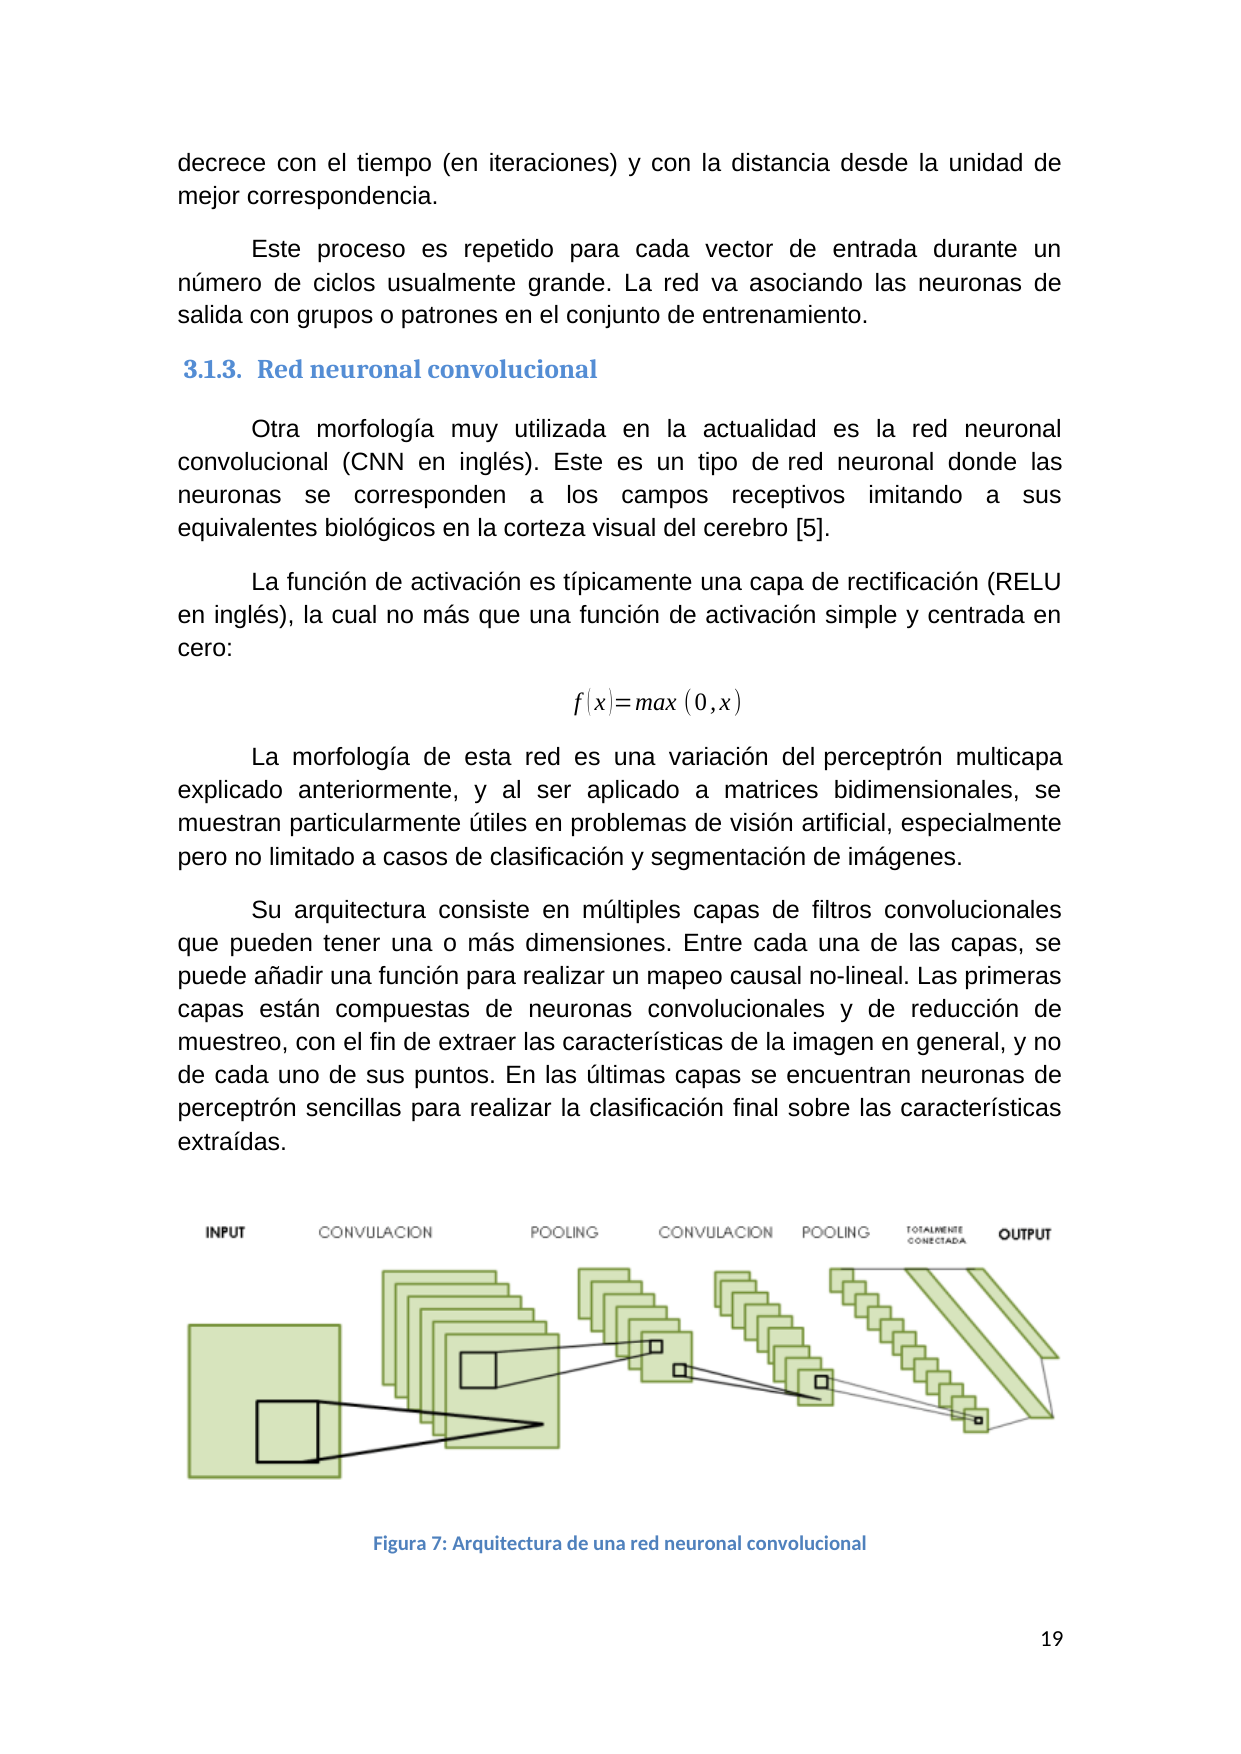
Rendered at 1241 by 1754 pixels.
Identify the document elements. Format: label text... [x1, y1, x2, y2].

text Figura 7: Arquitectura de una red neuronal convolucional [177, 1530, 1063, 1556]
text La morfología de esta red es una variación del perceptrón multicapa explicado anteriormente, y al ser aplicado a matrices bidimensionales, se muestran particularmente útiles en problemas de visión artificial, especialmente pero no limitado a casos de clasificación y segmentación de imágenes. [177, 742, 1063, 870]
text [177, 148, 1063, 209]
text Su arquitectura consiste en múltiples capas de filtros convolucionales que pueden tener una o más dimensiones. Entre cada una de las capas, se puede añadir una función para realizar un mapeo causal no-lineal. Las primeras capas están compuestas de neuronas convolucionales y de reducción de muestreo, con el fin de extraer las características de la imagen en general, y no de cada uno de sus puntos. En las últimas capas se encuentran neuronas de perceptrón sencillas para realizar la clasificación final sobre las características extraídas. [177, 895, 1063, 1155]
text Este proceso es repetido para cada vector de entrada durante un número de ciclos usualmente grande. La red va asociando las neuronas de salida con grupos o patrones en el conjunto de entrenamiento. [177, 234, 1063, 329]
picture [177, 1180, 1100, 1506]
text La función de activación es típicamente una capa de rectificación (RELU en inglés), la cual no más que una función de activación simple y centrada en cero: [177, 567, 1063, 661]
subtitle Red neuronal convolucional [184, 354, 1063, 386]
text Otra morfología muy utilizada en la actualidad es la red neuronal convolucional (CNN en inglés). Este es un tipo de red neuronal donde las neuronas se corresponden a los campos receptivos imitando a sus equivalentes biológicos en la corteza visual del cerebro. [177, 414, 1063, 541]
